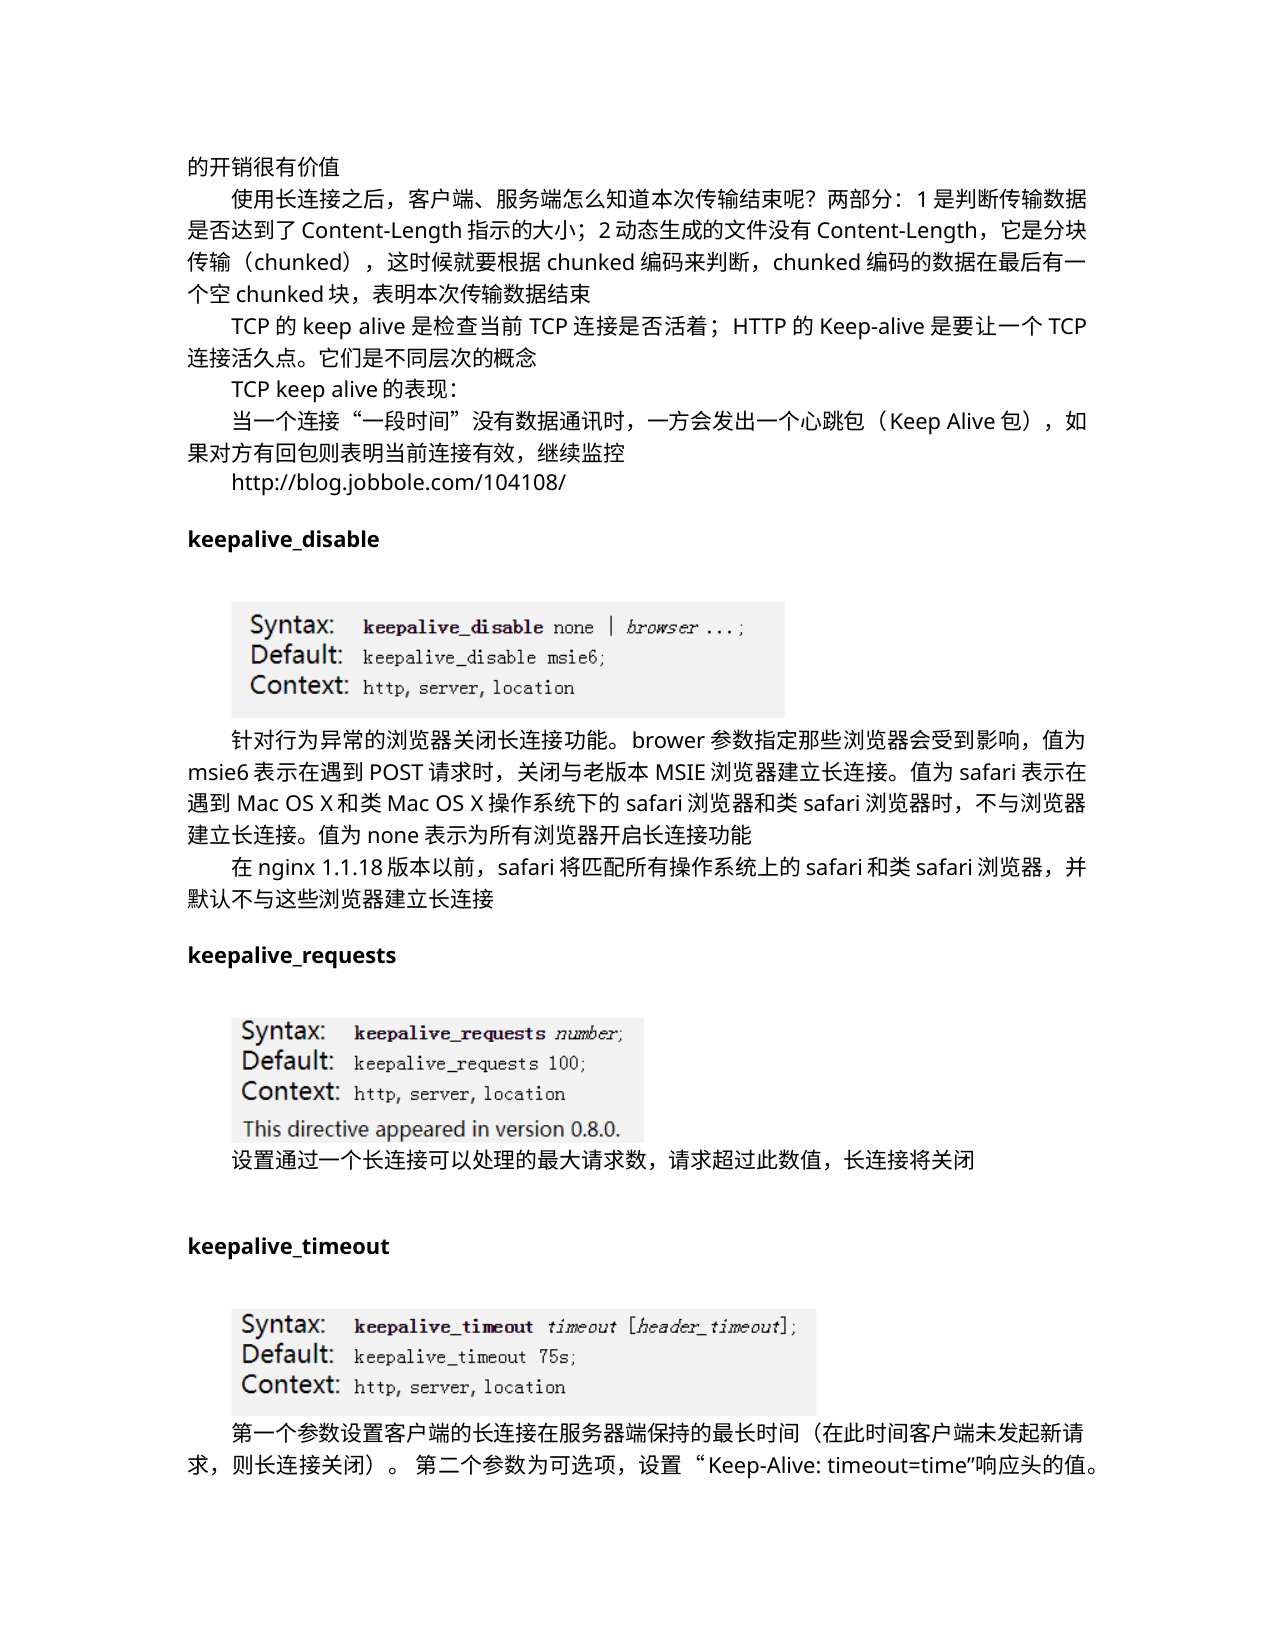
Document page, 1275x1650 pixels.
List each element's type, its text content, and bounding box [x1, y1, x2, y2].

subtitle keepalive_disable [187, 524, 1087, 554]
picture [231, 1309, 817, 1416]
subtitle keepalive_requests [187, 940, 1087, 970]
text 使用长连接之后，客户端、服务端怎么知道本次传输结束呢？两部分：1是判断传输数据是否达到了Content-Length指示的大小；2动态生成的文件没有Content-Length，它是分块传输（chunked），这时候就要根据chunked编码来判断，chunked编码的数据在最后有一个空chunked块，表明本次传输数据结束 [187, 182, 1087, 309]
subtitle keepalive_timeout [187, 1231, 1087, 1261]
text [187, 1416, 1087, 1479]
picture [231, 1018, 644, 1143]
text 设置通过一个长连接可以处理的最大请求数，请求超过此数值，长连接将关闭 [187, 1143, 1087, 1174]
text TCP keep alive的表现： [187, 372, 1087, 404]
text TCP的keep alive是检查当前TCP连接是否活着；HTTP的Keep-alive是要让一个TCP连接活久点。它们是不同层次的概念 [187, 309, 1087, 372]
text 当一个连接“一段时间”没有数据通讯时，一方会发出一个心跳包（Keep Alive包），如果对方有回包则表明当前连接有效，继续监控 [187, 404, 1087, 467]
text 针对行为异常的浏览器关闭长连接功能。brower参数指定那些浏览器会受到影响，值为msie6表示在遇到POST请求时，关闭与老版本MSIE浏览器建立长连接。值为safari表示在遇到Mac OS X和类Mac OS X操作系统下的safari浏览器和类safari浏览器时，不与浏览器建立长连接。值为none表示为所有浏览器开启长连接功能 [187, 723, 1087, 850]
text 在nginx 1.1.18版本以前，safari将匹配所有操作系统上的safari和类safari浏览器，并默认不与这些浏览器建立长连接 [187, 850, 1087, 913]
picture [231, 602, 786, 723]
text http://blog.jobbole.com/104108/ [187, 467, 1087, 497]
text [187, 150, 1087, 182]
